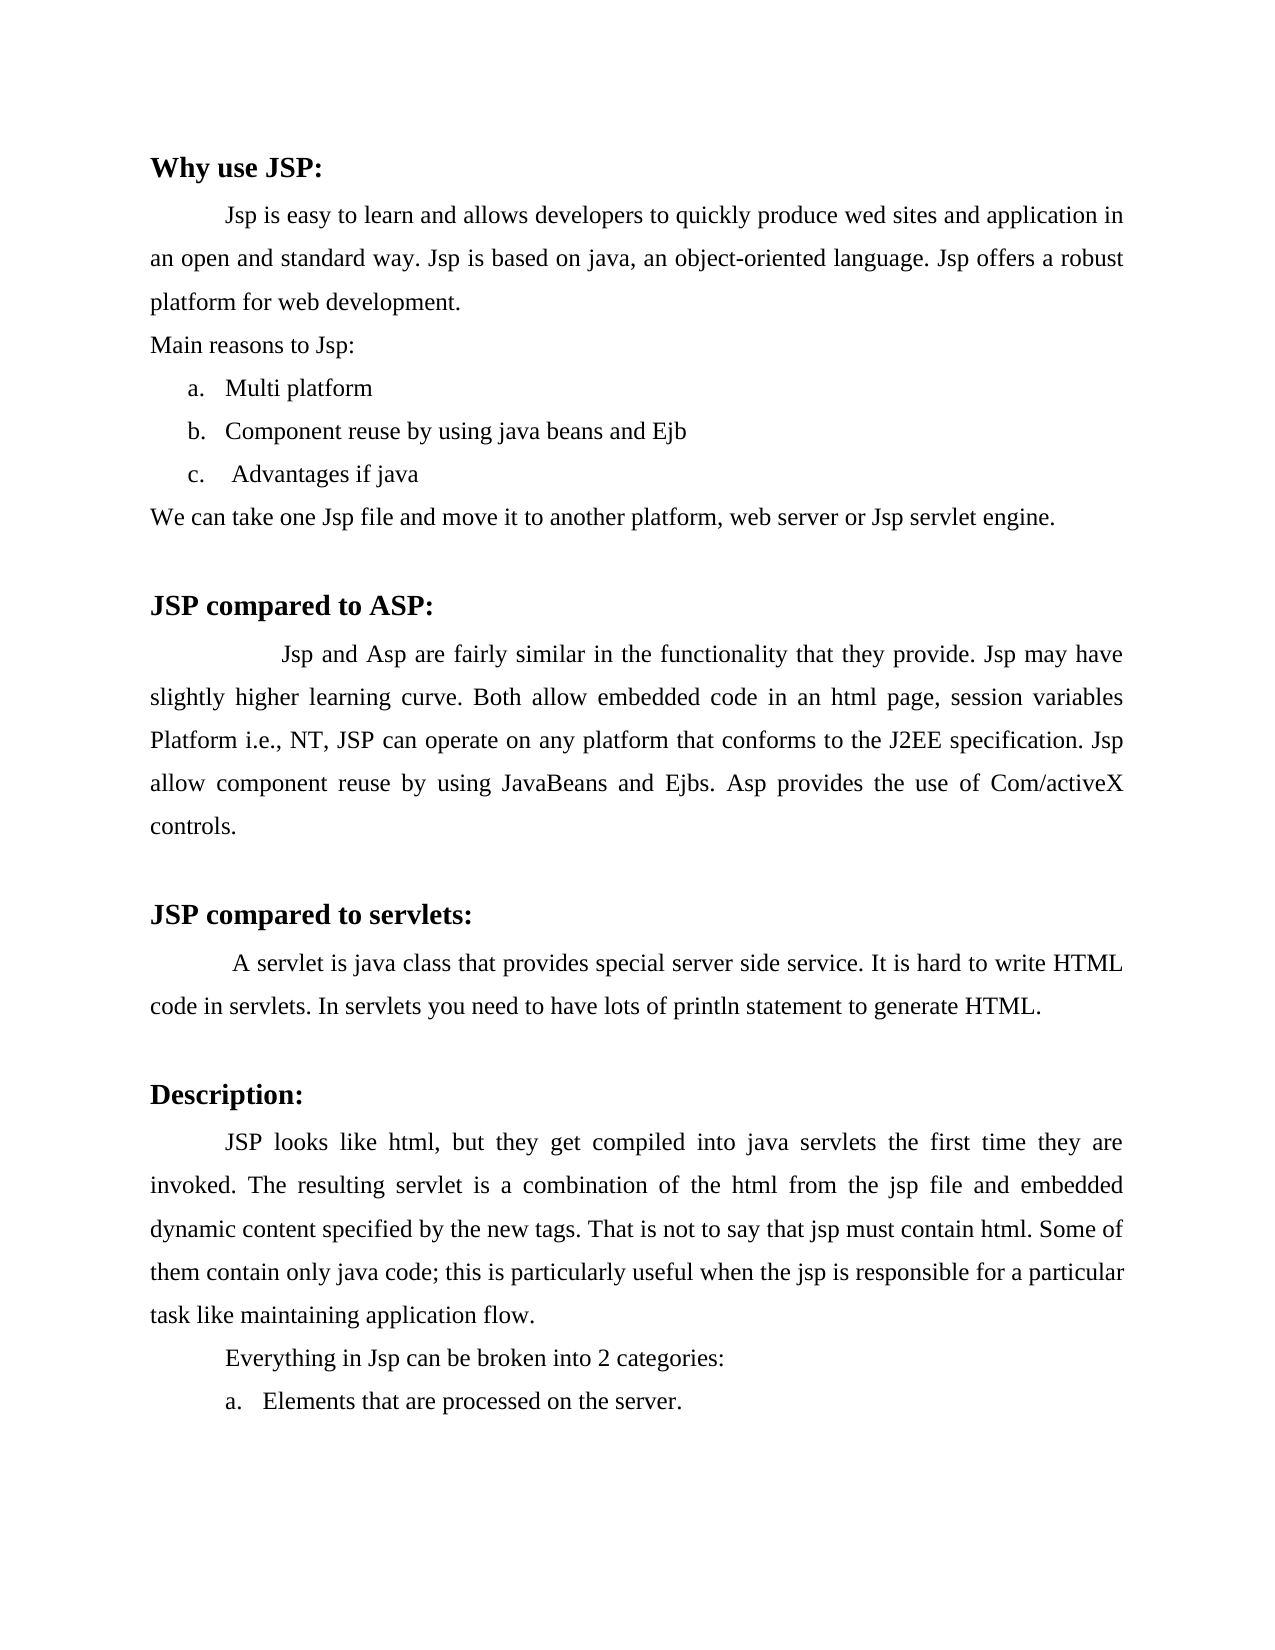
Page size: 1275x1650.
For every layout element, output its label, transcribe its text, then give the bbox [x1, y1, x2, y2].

text Description: [150, 1077, 1125, 1111]
text Main reasons to Jsp: [150, 330, 1125, 358]
text JSP compared to servlets: [150, 897, 1125, 931]
text Everything in Jsp can be broken into 2 categories: [150, 1343, 1125, 1372]
text JSP compared to ASP: [150, 588, 1125, 622]
list Component reuse by using java beans and Ejb [187, 416, 1125, 445]
list Multi platform [187, 373, 1125, 402]
list Advantages if java [187, 459, 1125, 488]
text A servlet is java class that provides special server side service. It is hard to write HTML code in servlets. In servlets you need to have lots of println statement to generate HTML. [150, 948, 1125, 1020]
list Elements that are processed on the server. [225, 1386, 1125, 1415]
text JSP looks like html, but they get compiled into java servlets the first time they are invoked. The resulting servlet is a combination of the html from the jsp file and embedded dynamic content specified by the new tags. That is not to say that jsp must contain html. Some of them contain only java code; this is particularly useful when the jsp is responsible for a particular task like maintaining application flow. [150, 1127, 1125, 1329]
text Jsp is easy to learn and allows developers to quickly produce wed sites and application in an open and standard way. Jsp is based on java, an object-oriented language. Jsp offers a robust platform for web development. [150, 200, 1125, 315]
text Why use JSP: [150, 150, 1125, 183]
text We can take one Jsp file and move it to another platform, web server or Jsp servlet engine. [150, 502, 1125, 531]
text Jsp and Asp are fairly similar in the functionality that they provide. Jsp may have slightly higher learning curve. Both allow embedded code in an html page, session variables Platform i.e., NT, JSP can operate on any platform that conforms to the J2EE specification. Jsp allow component reuse by using JavaBeans and Ejbs. Asp provides the use of Com/activeX controls. [150, 639, 1125, 840]
